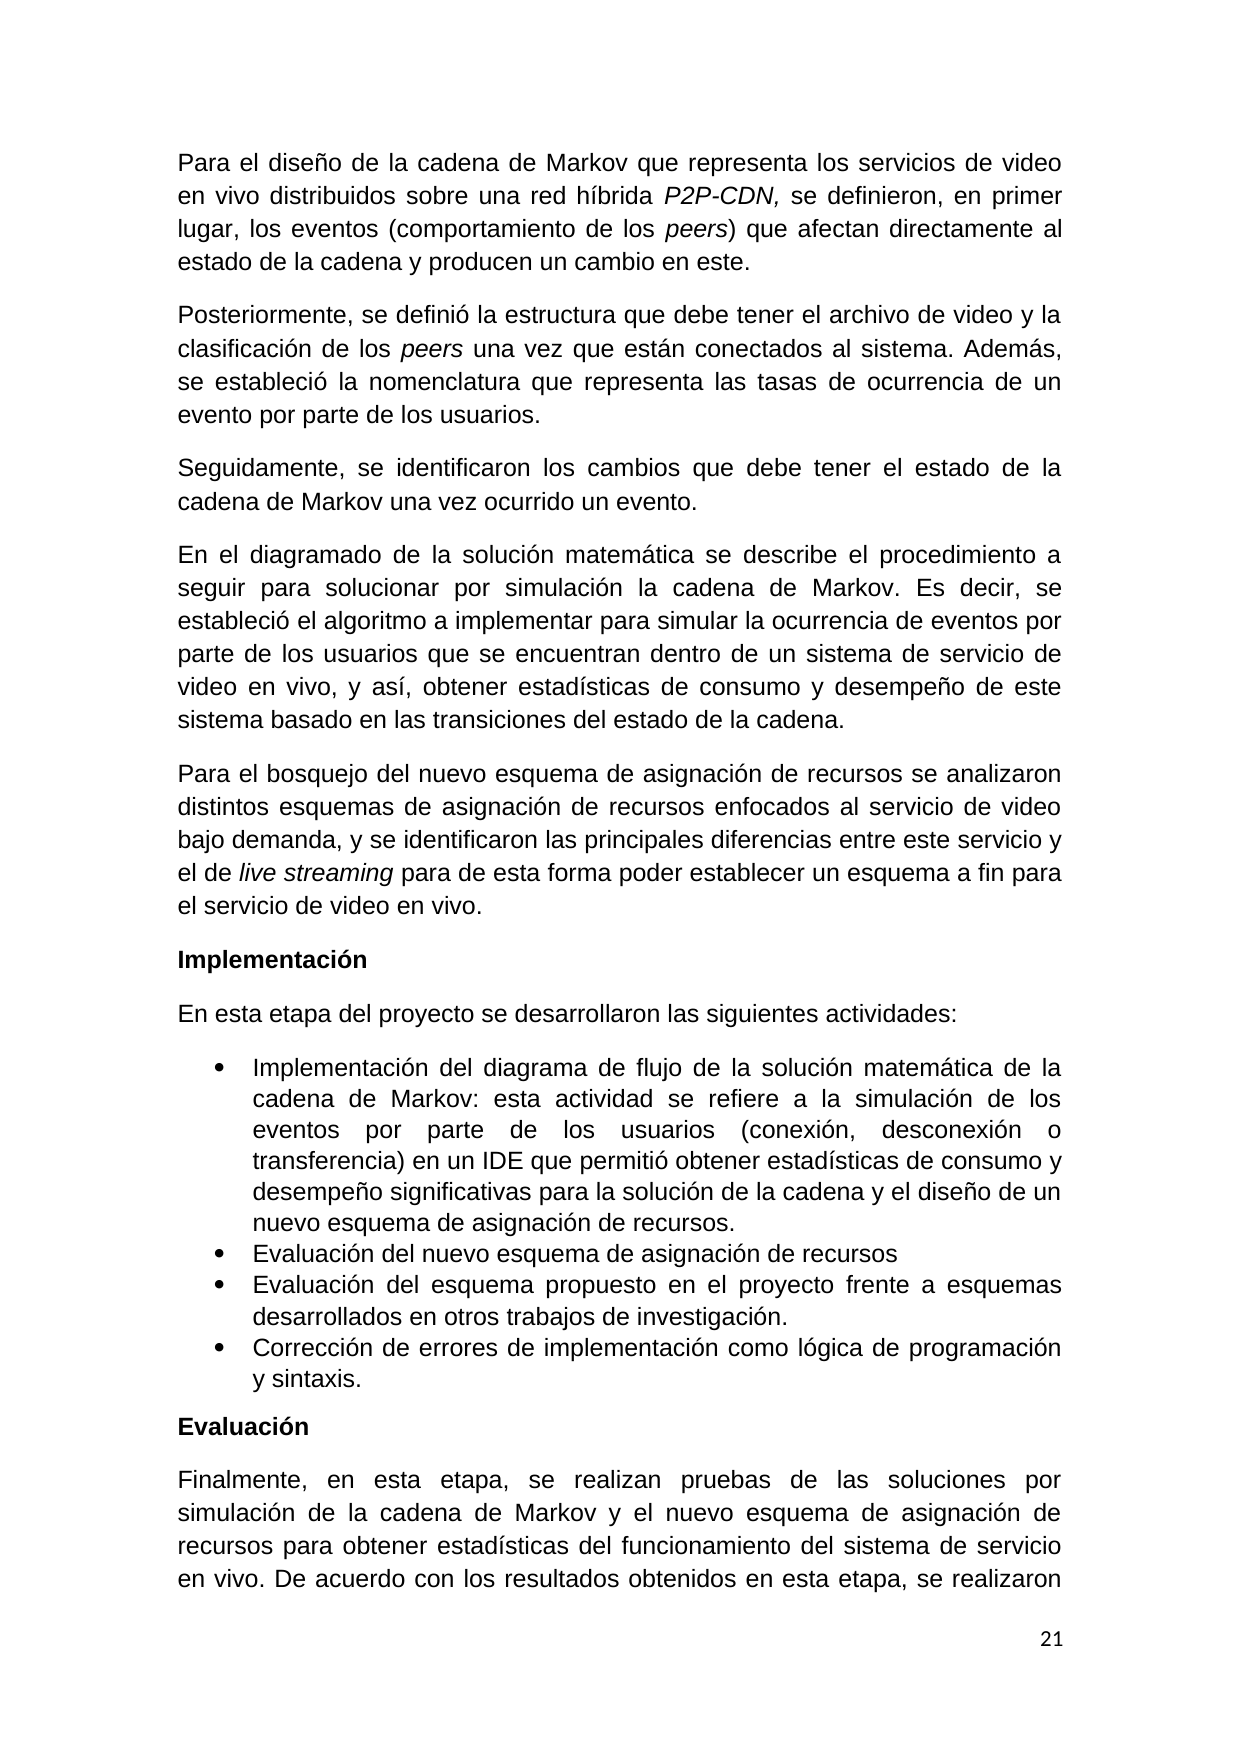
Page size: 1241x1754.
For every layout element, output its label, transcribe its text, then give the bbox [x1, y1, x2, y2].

text En el diagramado de la solución matemática se describe el procedimiento a seguir para solucionar por simulación la cadena de Markov. Es decir, se estableció el algoritmo a implementar para simular la ocurrencia de eventos por parte de los usuarios que se encuentran dentro de un sistema de servicio de video en vivo, y así, obtener estadísticas de consumo y desempeño de este sistema basado en las transiciones del estado de la cadena. [177, 540, 1063, 734]
text Para el bosquejo del nuevo esquema de asignación de recursos se analizaron distintos esquemas de asignación de recursos enfocados al servicio de video bajo demanda, y se identificaron las principales diferencias entre este servicio y el de live streaming para de esta forma poder establecer un esquema a fin para el servicio de video en vivo. [177, 759, 1063, 920]
text Para el diseño de la cadena de Markov que representa los servicios de video en vivo distribuidos sobre una red híbrida P2P-CDN, se definieron, en primer lugar, los eventos (comportamiento de los peers) que afectan directamente al estado de la cadena y producen un cambio en este. [177, 148, 1063, 275]
list Implementación del diagrama de flujo de la solución matemática de la cadena de Markov: esta actividad se refiere a la simulación de los eventos por parte de los usuarios (conexión, desconexión o transferencia) en un IDE que permitió obtener estadísticas de consumo y desempeño significativas para la solución de la cadena y el diseño de un nuevo esquema de asignación de recursos. [215, 1053, 1063, 1237]
text En esta etapa del proyecto se desarrollaron las siguientes actividades: [177, 999, 1063, 1028]
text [177, 1465, 1063, 1593]
text Implementación [177, 945, 1063, 974]
list Corrección de errores de implementación como lógica de programación y sintaxis. [215, 1333, 1063, 1392]
text Evaluación [177, 1411, 1063, 1440]
list Evaluación del nuevo esquema de asignación de recursos [215, 1239, 1063, 1268]
list Evaluación del esquema propuesto en el proyecto frente a esquemas desarrollados en otros trabajos de investigación. [215, 1270, 1063, 1330]
text Seguidamente, se identificaron los cambios que debe tener el estado de la cadena de Markov una vez ocurrido un evento. [177, 453, 1063, 515]
text Posteriormente, se definió la estructura que debe tener el archivo de video y la clasificación de los peers una vez que están conectados al sistema. Además, se estableció la nomenclatura que representa las tasas de ocurrencia de un evento por parte de los usuarios. [177, 301, 1063, 428]
